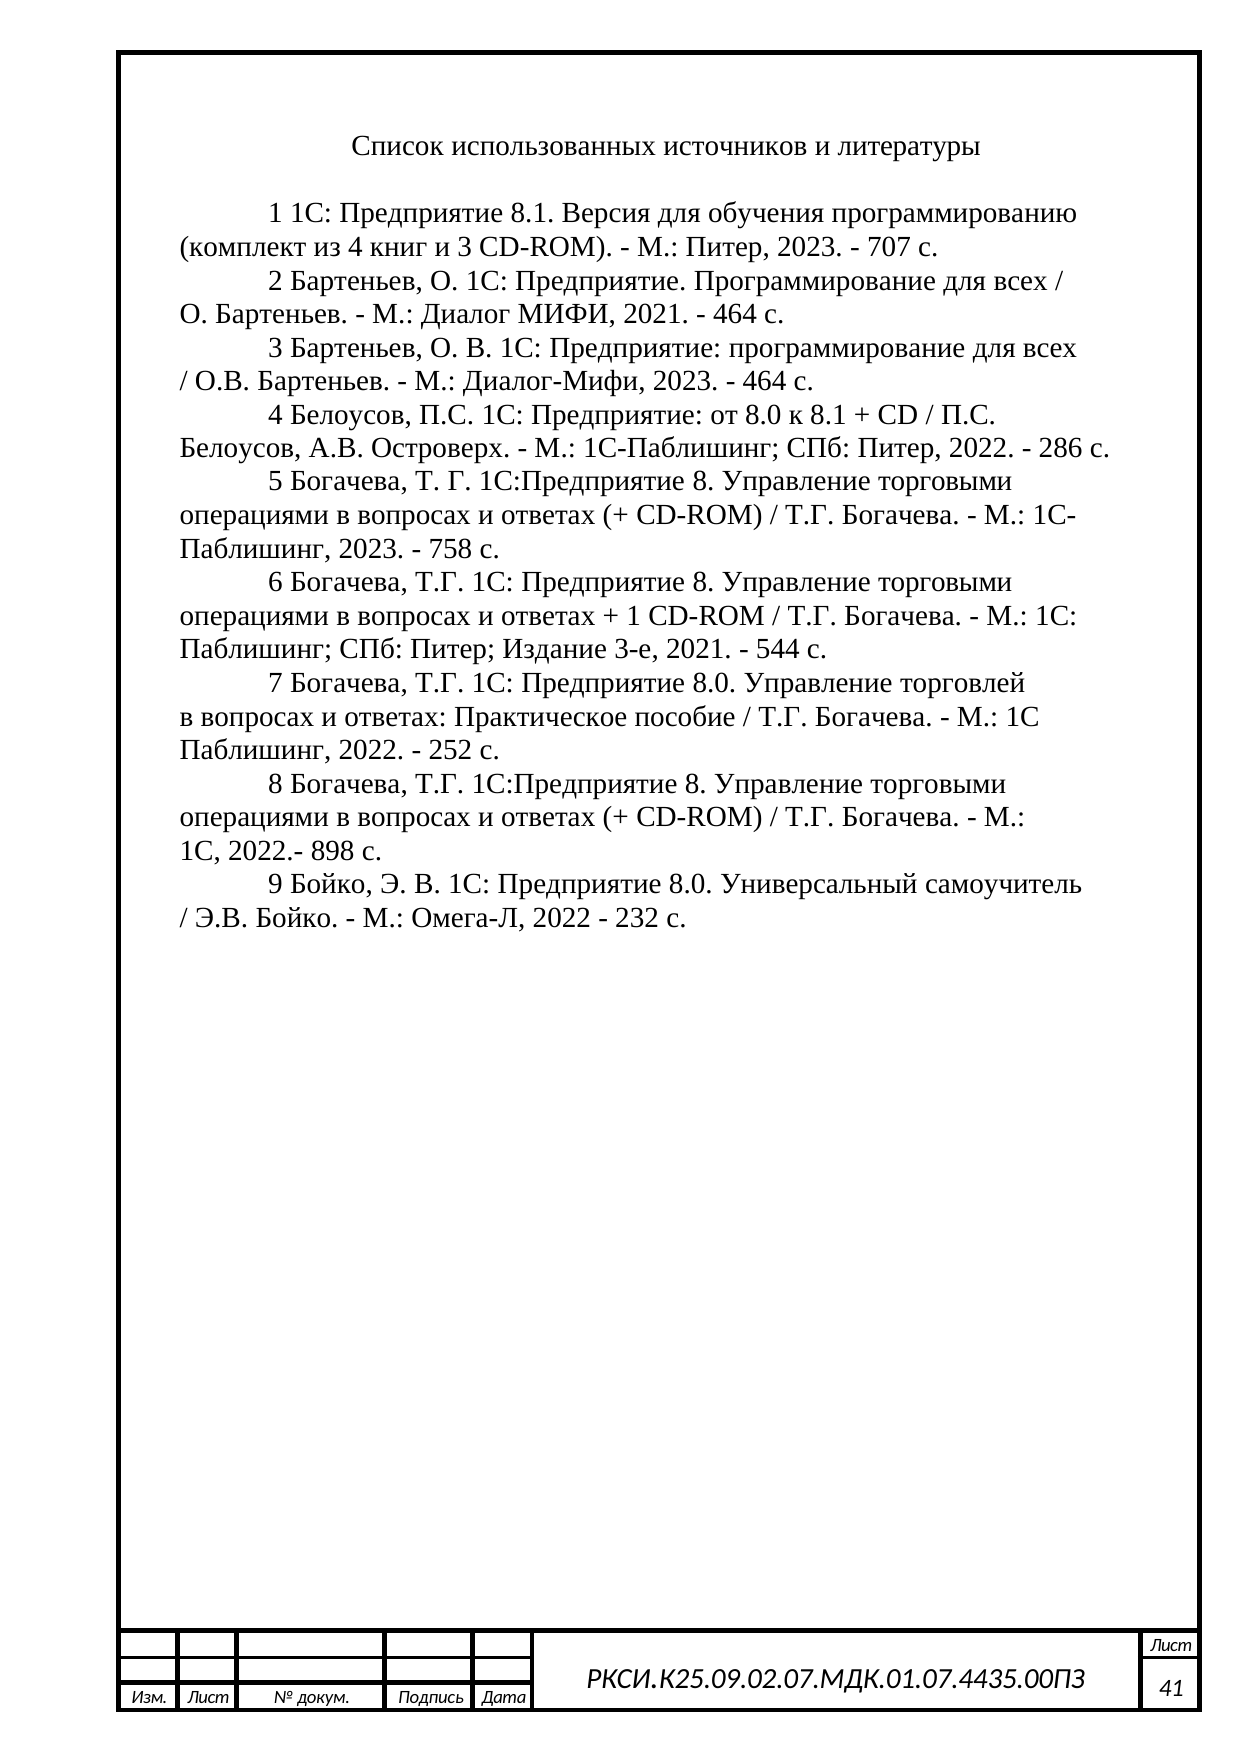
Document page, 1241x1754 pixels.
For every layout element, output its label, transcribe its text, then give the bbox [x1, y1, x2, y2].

table_cell Изм. [121, 1685, 175, 1708]
table_cell [475, 1659, 530, 1680]
table_cell [239, 1659, 382, 1680]
table_cell [121, 1633, 175, 1656]
table_cell Лист [1143, 1633, 1197, 1656]
table_cell Лист [180, 1685, 234, 1708]
table_cell Дата [475, 1685, 530, 1708]
table_cell [475, 1633, 530, 1656]
table_cell РКСИ.К25.09.02.07.МДК.01.07.4435.00ПЗ [534, 1633, 1138, 1708]
table_cell 41 [1143, 1659, 1197, 1708]
table_cell [121, 1659, 175, 1680]
table_cell [239, 1633, 382, 1656]
table_cell [387, 1633, 470, 1656]
table_cell [387, 1659, 470, 1680]
table_cell № докум. [239, 1685, 382, 1708]
table_cell [180, 1633, 234, 1656]
table_cell Подпись [387, 1685, 470, 1708]
table_cell [180, 1659, 234, 1680]
table_header Список использованных источников и литературы 1С: Предприятие 8.1. Версия для обучения программированию (комплект из 4 книг и 3 CD-ROM). - М.: Питер, 2023. - 707 c. Бартеньев, О. 1С: Предприятие. Программирование для всех / О. Бартеньев. - М.: Диалог МИФИ, 2021. - 464 c. Бартеньев, О. В. 1С: Предприятие: программирование для всех / О.В. Бартеньев. - М.: Диалог-Мифи, 2023. - 464 c. Белоусов, П.С. 1С: Предприятие: от 8.0 к 8.1 + CD / П.С. Белоусов, А.В. Островерх. - М.: 1С-Паблишинг; СПб: Питер, 2022. - 286 c. Богачева, Т. Г. 1С:Предприятие 8. Управление торговыми операциями в вопросах и ответах (+ CD-ROM) / Т.Г. Богачева. - М.: 1С- Паблишинг, 2023. - 758 c. Богачева, Т.Г. 1С: Предприятие 8. Управление торговыми операциями в вопросах и ответах + 1 CD-ROM / Т.Г. Богачева. - М.: 1С: Паблишинг; СПб: Питер; Издание 3-е, 2021. - 544 c. Богачева, Т.Г. 1С: Предприятие 8.0. Управление торговлей в вопросах и ответах: Практическое пособие / Т.Г. Богачева. - М.: 1С Паблишинг, 2022. - 252 c. Богачева, Т.Г. 1С:Предприятие 8. Управление торговыми операциями в вопросах и ответах (+ CD-ROM) / Т.Г. Богачева. - М.: 1С, 2022.- 898 c. Бойко, Э. В. 1С: Предприятие 8.0. Универсальный самоучитель / Э.В. Бойко. - М.: Омега-Л, 2022 - 232 c. [121, 55, 1197, 1628]
